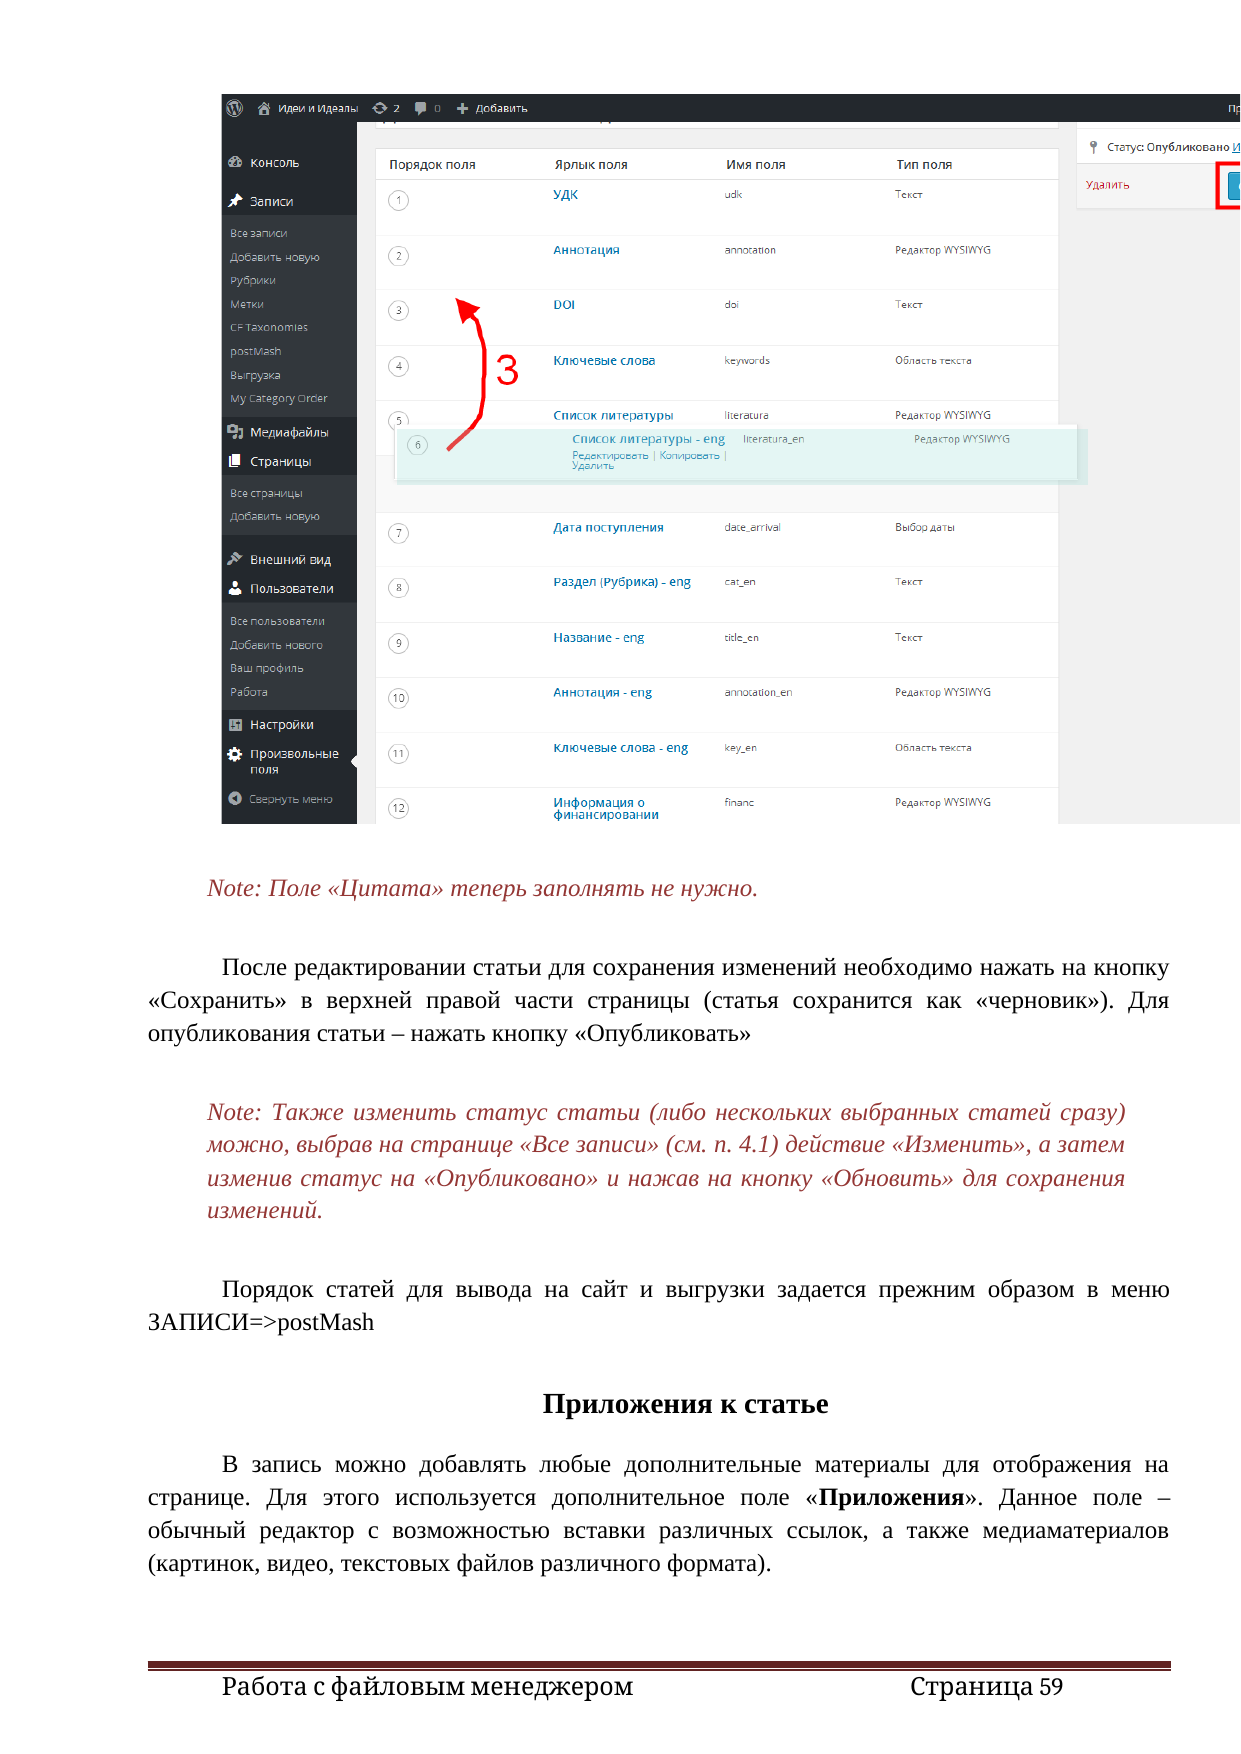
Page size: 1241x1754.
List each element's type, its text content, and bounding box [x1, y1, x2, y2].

text Порядок статей для вывода на сайт и выгрузки задается прежним образом в меню ЗАПИСИ=>postMash [148, 1274, 1171, 1336]
text Приложения к статье [201, 1386, 1171, 1419]
text В запись можно добавлять любые дополнительные материалы для отображения на странице. Для этого используется дополнительное поле «Приложения». Данное поле – обычный редактор с возможностью вставки различных ссылок, а также медиаматериалов (картинок, видео, текстовых файлов различного формата). [148, 1449, 1171, 1577]
picture [1230, 174, 1241, 198]
text После редактировании статьи для сохранения изменений необходимо нажать на кнопку «Сохранить» в верхней правой части страницы (статья сохранится как «черновик»). Для опубликования статьи – нажать кнопку «Опубликовать» [148, 952, 1171, 1047]
text Note: Также изменить статус статьи (либо нескольких выбранных статей сразу) можно, выбрав на странице «Все записи» (см. п. 4.1) действие «Изменить», а затем изменив статус на «Опубликовано» и нажав на кнопку «Обновить» для сохранения изменений. [207, 1097, 1126, 1224]
text Note: Поле «Цитата» теперь заполнять не нужно. [207, 873, 1126, 902]
picture [221, 94, 1241, 824]
